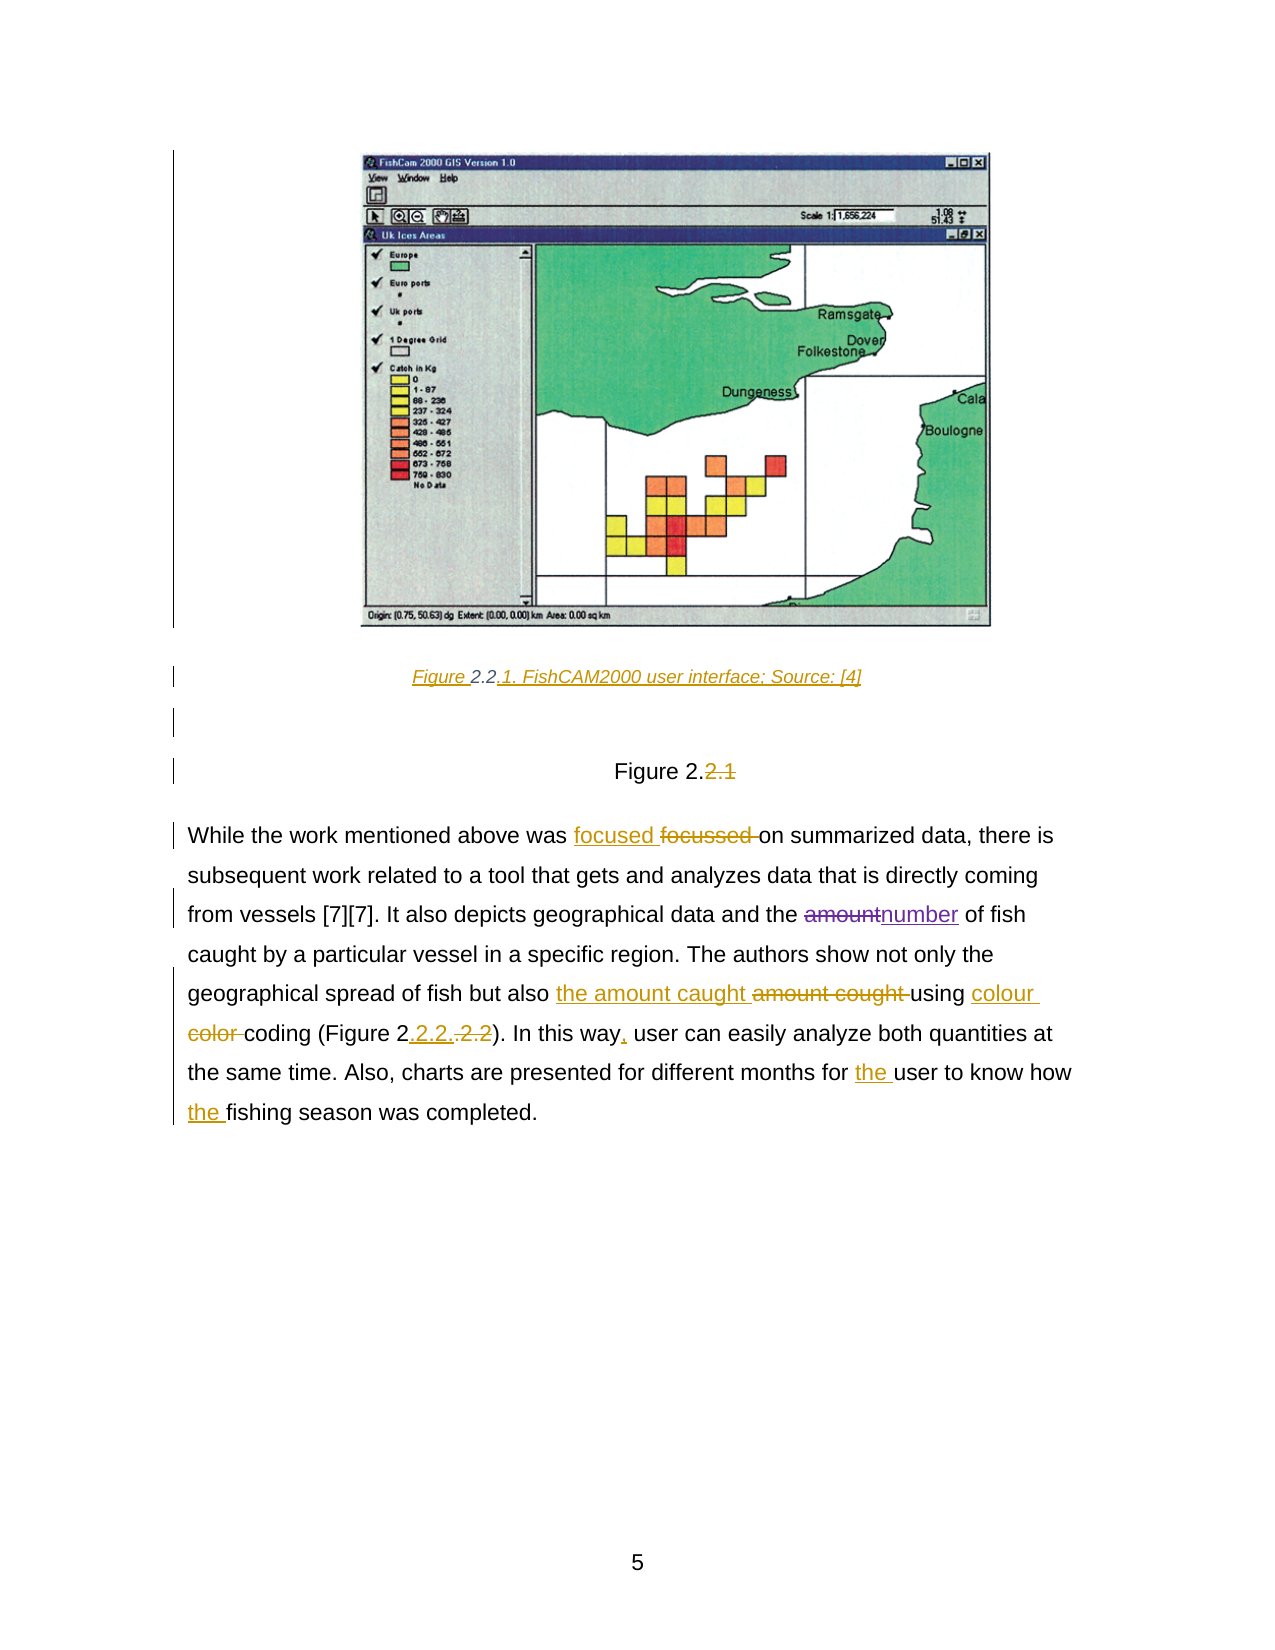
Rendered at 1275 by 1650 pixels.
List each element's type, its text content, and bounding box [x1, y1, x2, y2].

text 2.2 [187, 666, 1087, 687]
text While the work mentioned above was on summarized data, there is subsequent work related to a tool that gets and analyzes data that is directly coming from vessels . It also depicts geographical data and the of fish caught by a particular vessel in a specific region. The authors show not only the geographical spread of fish but also using coding (Figure 2). In this way user can easily analyze both quantities at the same time. Also, charts are presented for different months for user to know how fishing season was completed. [187, 822, 1087, 1125]
